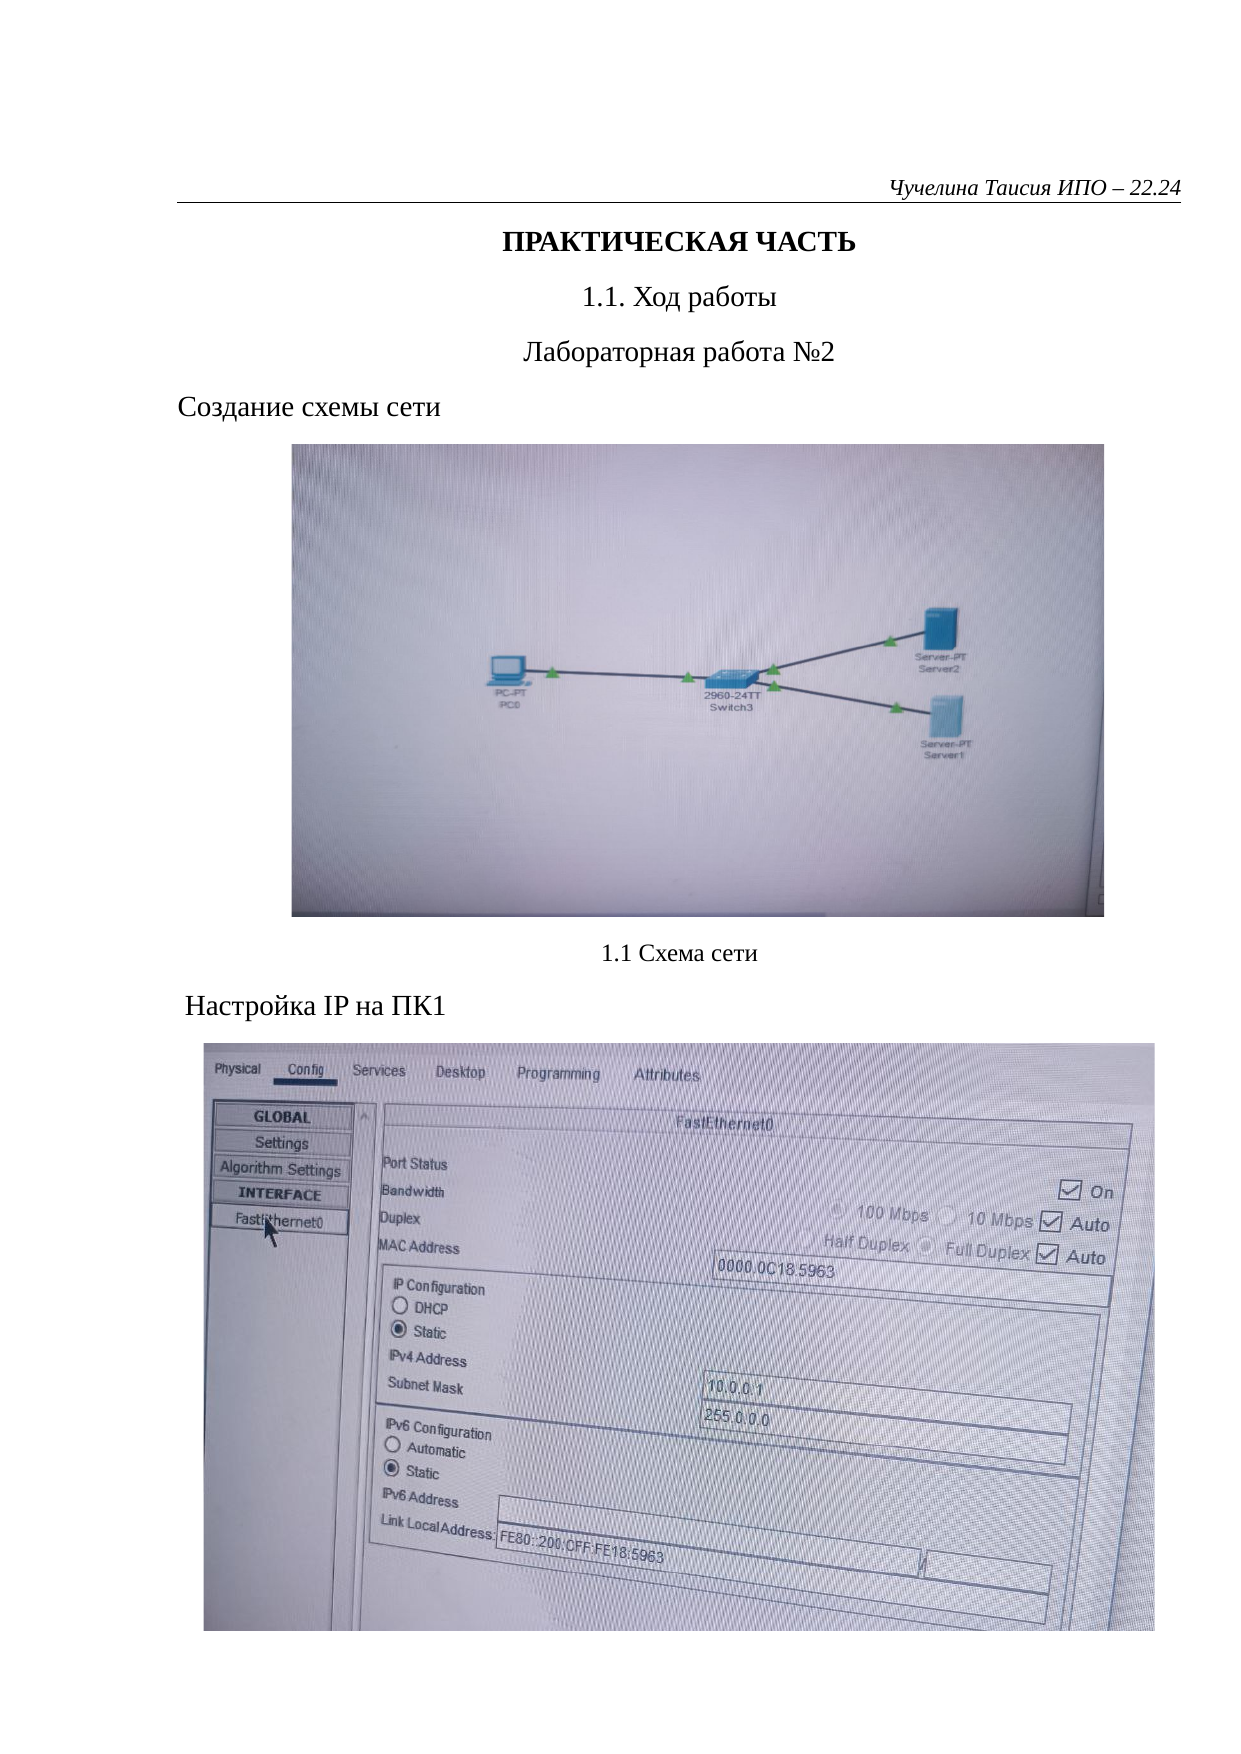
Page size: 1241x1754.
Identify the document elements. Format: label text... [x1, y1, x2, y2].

picture [291, 444, 1105, 917]
text Настройка IP на ПК1 [177, 988, 1181, 1022]
text 1.1 Схема сети [177, 938, 1181, 967]
text ПРАКТИЧЕСКАЯ ЧАСТЬ [177, 224, 1181, 257]
picture [203, 1043, 1155, 1631]
text 1.1. Ход работы [177, 279, 1181, 313]
text Чучелина Таисия ИПО – 22.24 [177, 174, 1181, 202]
text Лабораторная работа №2 [177, 334, 1181, 368]
text Создание схемы сети [177, 389, 1181, 423]
